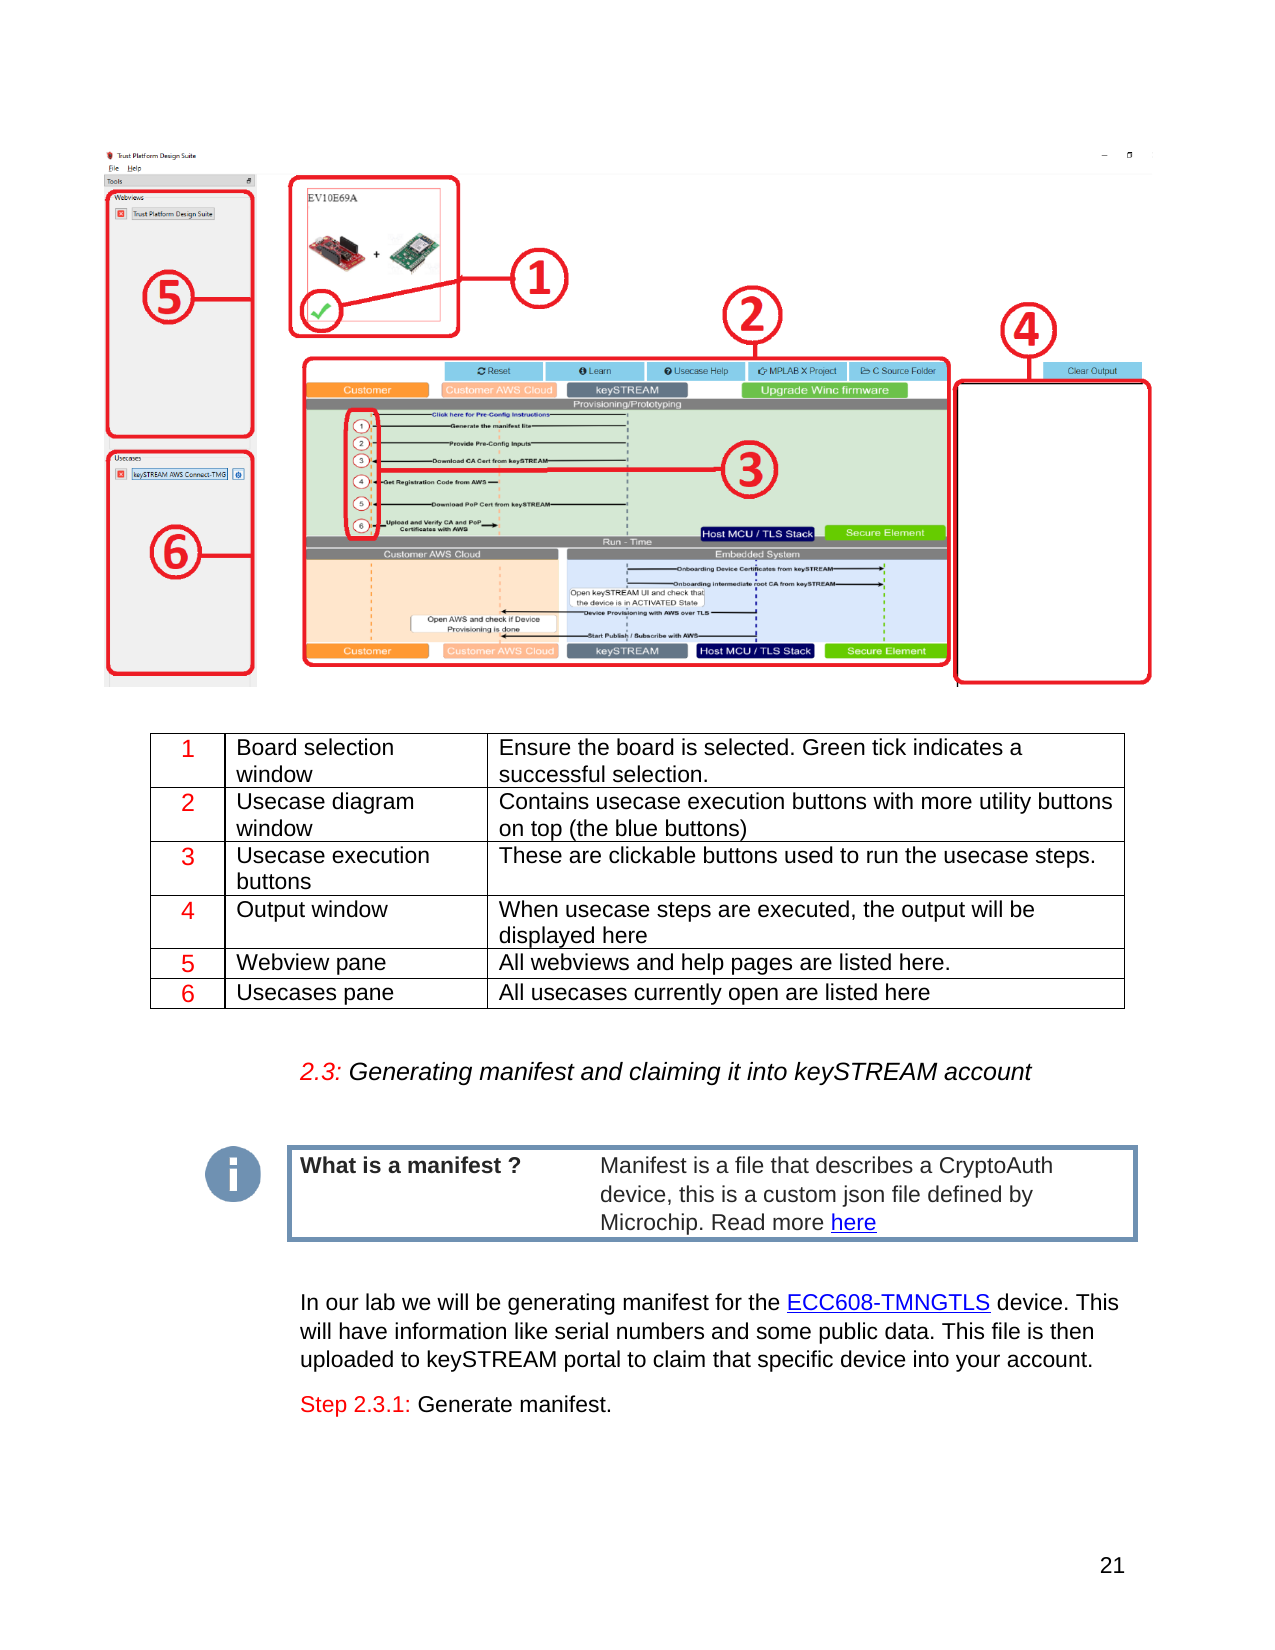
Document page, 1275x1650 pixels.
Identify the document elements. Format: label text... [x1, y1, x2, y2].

subtitle 2.3: Generating manifest and claiming it into keySTREAM account [300, 1057, 1125, 1085]
table_cell These are clickable buttons used to run the usecase steps. [488, 842, 1124, 894]
table_cell 5 [151, 949, 224, 978]
table_cell All webviews and help pages are listed here. [488, 949, 1124, 978]
text Step 2.3.1: Generate manifest. [150, 1391, 1125, 1418]
table_cell 3 [151, 842, 224, 894]
table_header Ensure the board is selected. Green tick indicates a successful selection. [488, 734, 1124, 787]
table_cell 2 [151, 788, 224, 841]
table_cell 4 [151, 896, 224, 948]
text In our lab we will be generating manifest for the ECC608-TMNGTLS device. This will have information like serial numbers and some public data. This file is then uploaded to keySTREAM portal to claim that specific device into your account. [300, 1289, 1125, 1372]
table_cell Contains usecase execution buttons with more utility buttons on top (the blue buttons) [488, 788, 1124, 841]
table_header 1 [151, 734, 224, 787]
text What is a manifest ? Manifest is a file that describes a CryptoAuth device, this is a custom json file defined by Microchip. Read more here [292, 1150, 1133, 1237]
table_cell All usecases currently open are listed here [488, 979, 1124, 1008]
picture [104, 150, 1153, 687]
table_cell Usecases pane [226, 979, 487, 1008]
table_cell Usecase execution buttons [226, 842, 487, 894]
table_cell Usecase diagram window [226, 788, 487, 841]
table_cell 6 [151, 979, 224, 1008]
table_cell When usecase steps are executed, the output will be displayed here [488, 896, 1124, 948]
table_cell Output window [226, 896, 487, 948]
table_cell Webview pane [226, 949, 487, 978]
table_header Board selection window [226, 734, 487, 787]
picture [205, 1146, 261, 1202]
